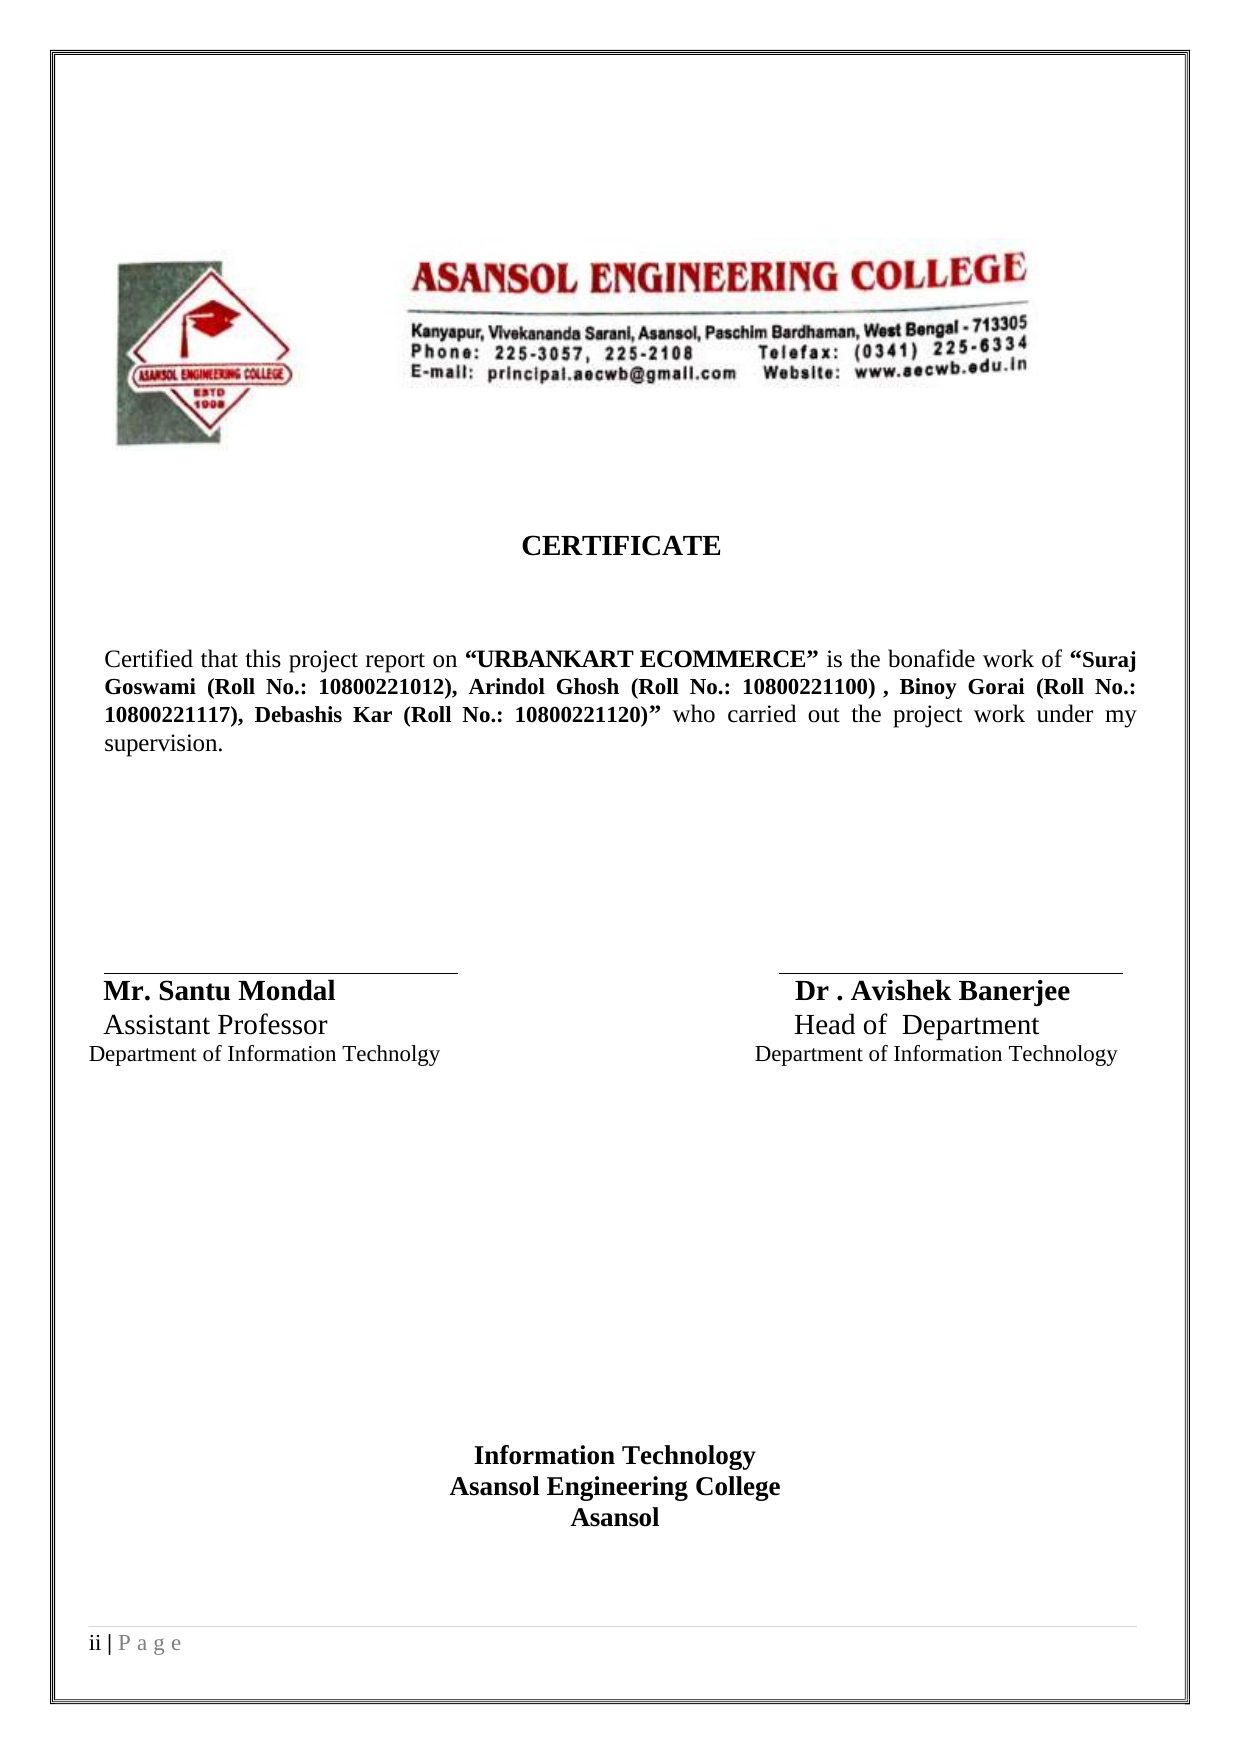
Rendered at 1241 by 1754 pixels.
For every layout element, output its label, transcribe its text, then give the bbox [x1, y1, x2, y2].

text Assistant Professor Head of Department Department of Information Technolgy Department of Information Technology [88, 1007, 1137, 1067]
text Certified that this project report on “URBANKART ECOMMERCE” is the bonafide work of “Suraj Goswami (Roll No.: 10800221012), Arindol Ghosh (Roll No.: 10800221100) , Binoy Gorai (Roll No.: 10800221117), Debashis Kar (Roll No.: 10800221120)” who carried out the project work under my supervision. [104, 644, 1137, 757]
picture [110, 238, 1039, 454]
text CERTIFICATE [106, 528, 1137, 562]
text Information Technology Asansol Engineering College Asansol [449, 1439, 781, 1532]
text Mr. Santu Mondal Dr . Avishek Banerjee [88, 971, 1137, 1007]
